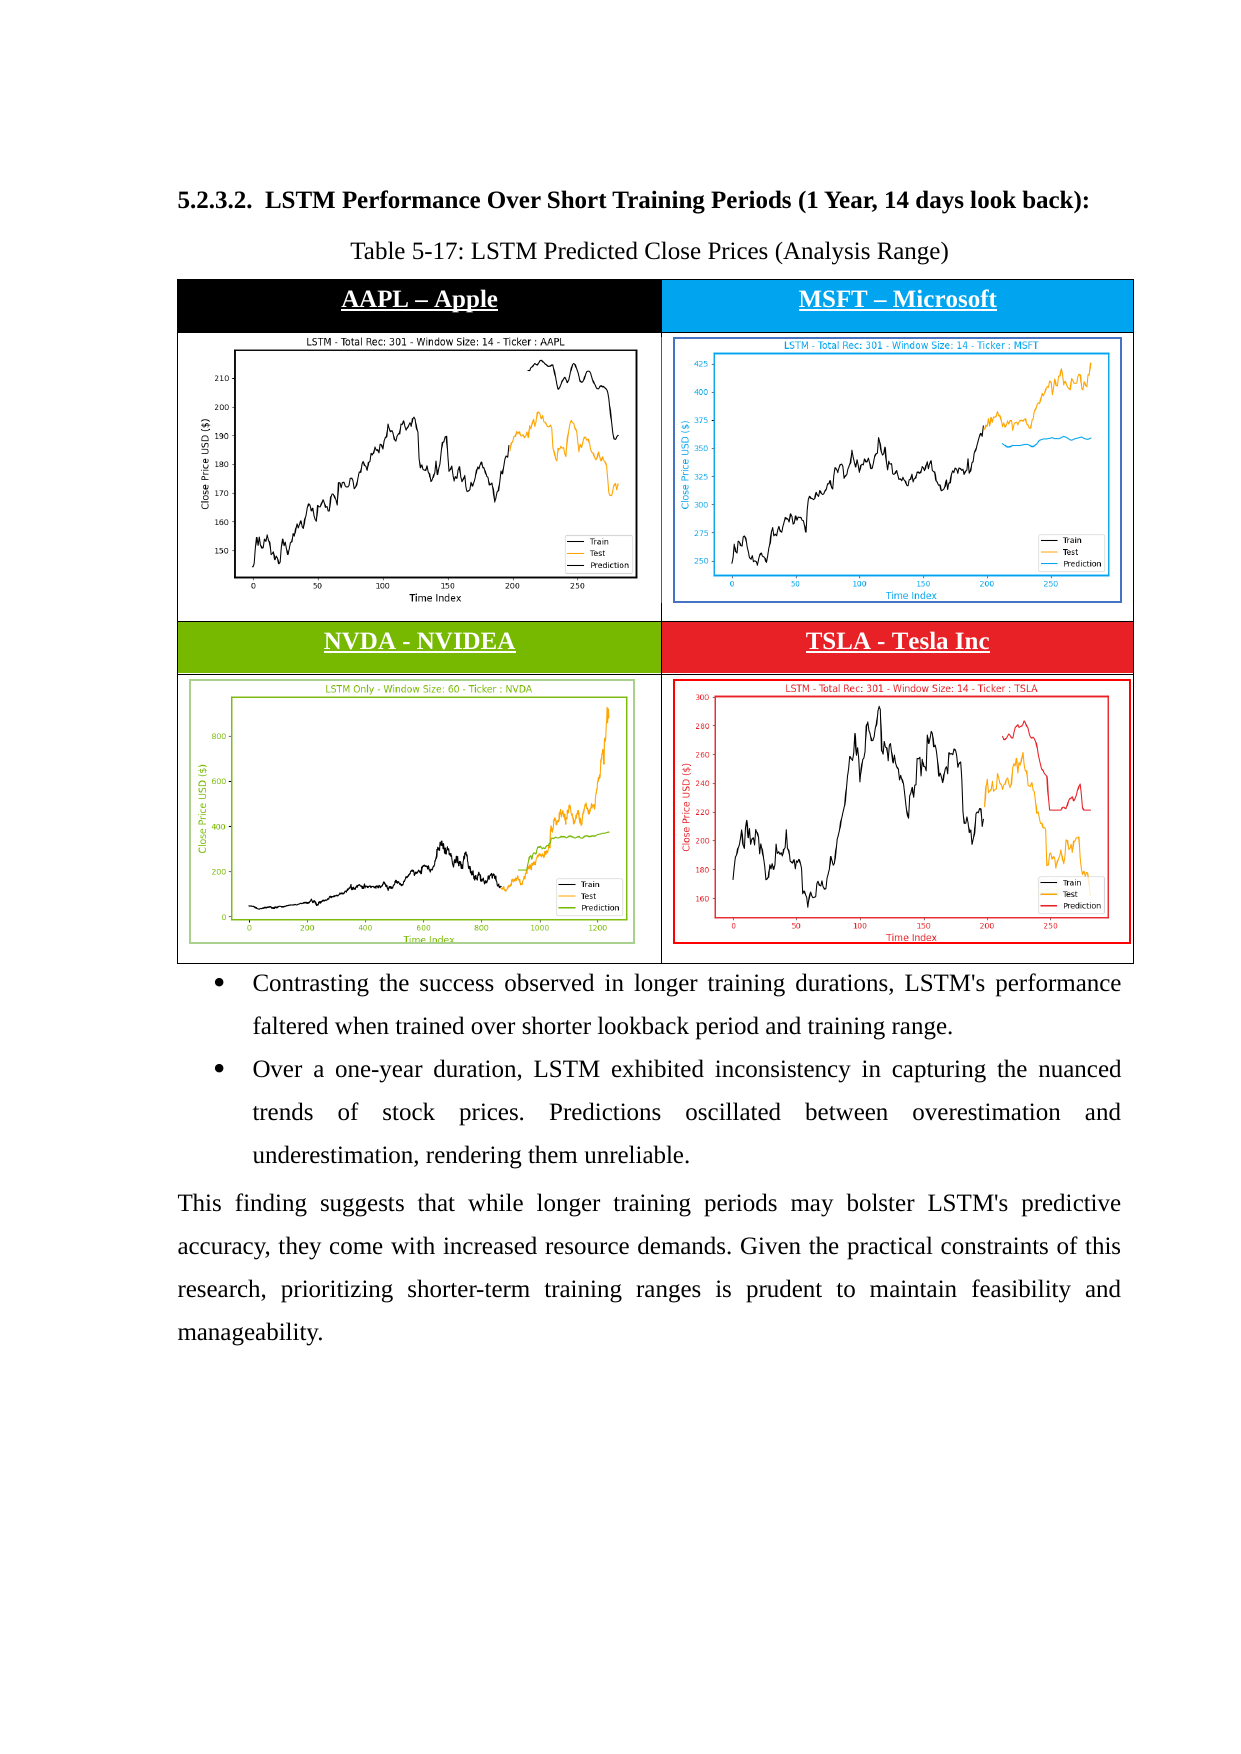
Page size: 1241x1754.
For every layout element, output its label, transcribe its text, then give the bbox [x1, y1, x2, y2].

picture [188, 337, 662, 603]
picture [675, 339, 1120, 601]
picture [675, 681, 1129, 942]
table_cell [662, 333, 1133, 621]
table_cell NVDA - NVIDEA [178, 622, 661, 673]
table_cell TSLA - Tesla Inc [662, 622, 1133, 673]
table_header MSFT – Microsoft [662, 280, 1133, 332]
subtitle LSTM Performance Over Short Training Periods (1 Year, 14 days look back): [177, 185, 1122, 213]
table_cell [178, 333, 661, 621]
picture [191, 681, 633, 942]
table_header AAPL – Apple [178, 280, 661, 332]
list Contrasting the success observed in longer training durations, LSTM's performance faltered when trained over shorter lookback period and training range. [215, 968, 1122, 1040]
list Over a one-year duration, LSTM exhibited inconsistency in capturing the nuanced trends of stock prices. Predictions oscillated between overestimation and underestimation, rendering them unreliable. [215, 1054, 1122, 1169]
table_cell [662, 675, 1133, 963]
text This finding suggests that while longer training periods may bolster LSTM's predictive accuracy, they come with increased resource demands. Given the practical constraints of this research, prioritizing shorter-term training ranges is prudent to maintain feasibility and manageability. [177, 1188, 1122, 1346]
table_cell [178, 675, 661, 963]
